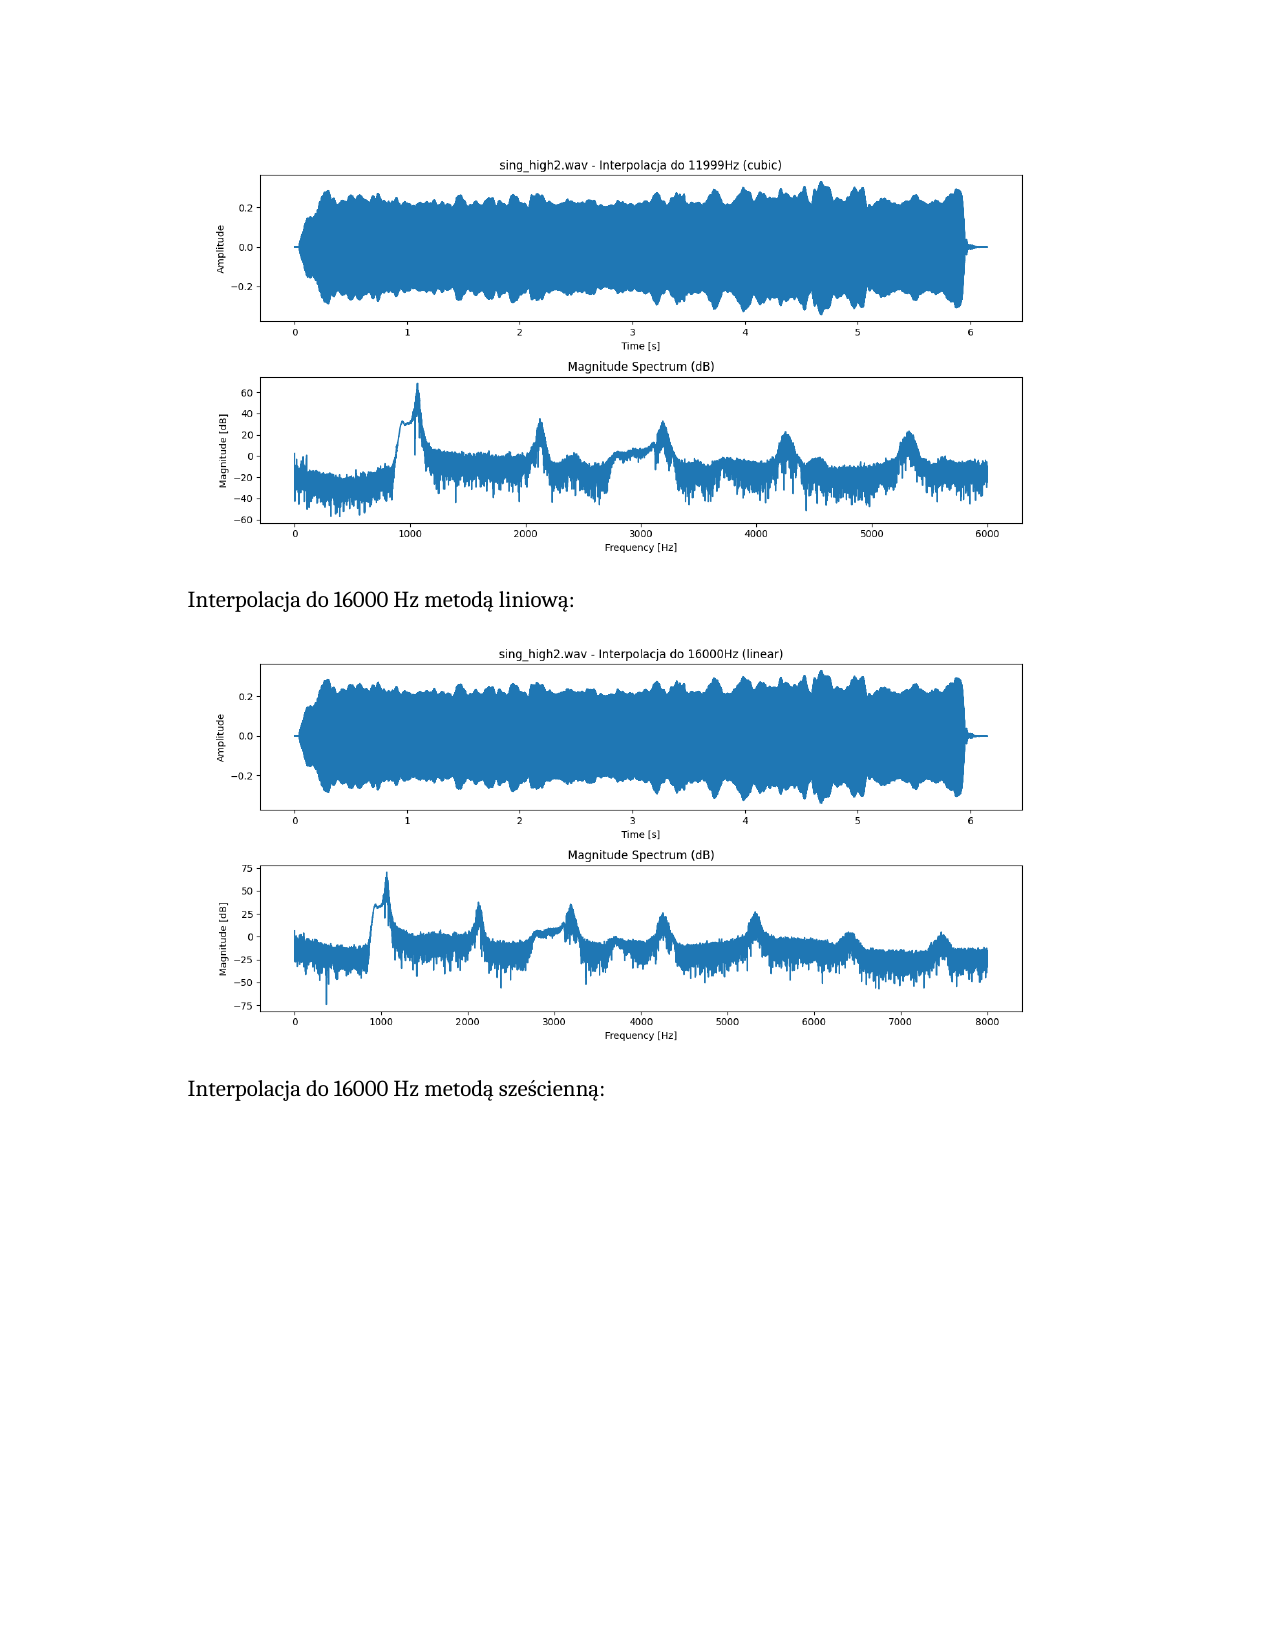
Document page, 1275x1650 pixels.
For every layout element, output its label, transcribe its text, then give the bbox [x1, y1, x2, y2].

text Interpolacja do 16000 Hz metodą liniową: [187, 587, 1087, 613]
picture [206, 638, 1032, 1051]
picture [206, 150, 1032, 563]
text Interpolacja do 16000 Hz metodą sześcienną: [187, 1075, 1087, 1102]
